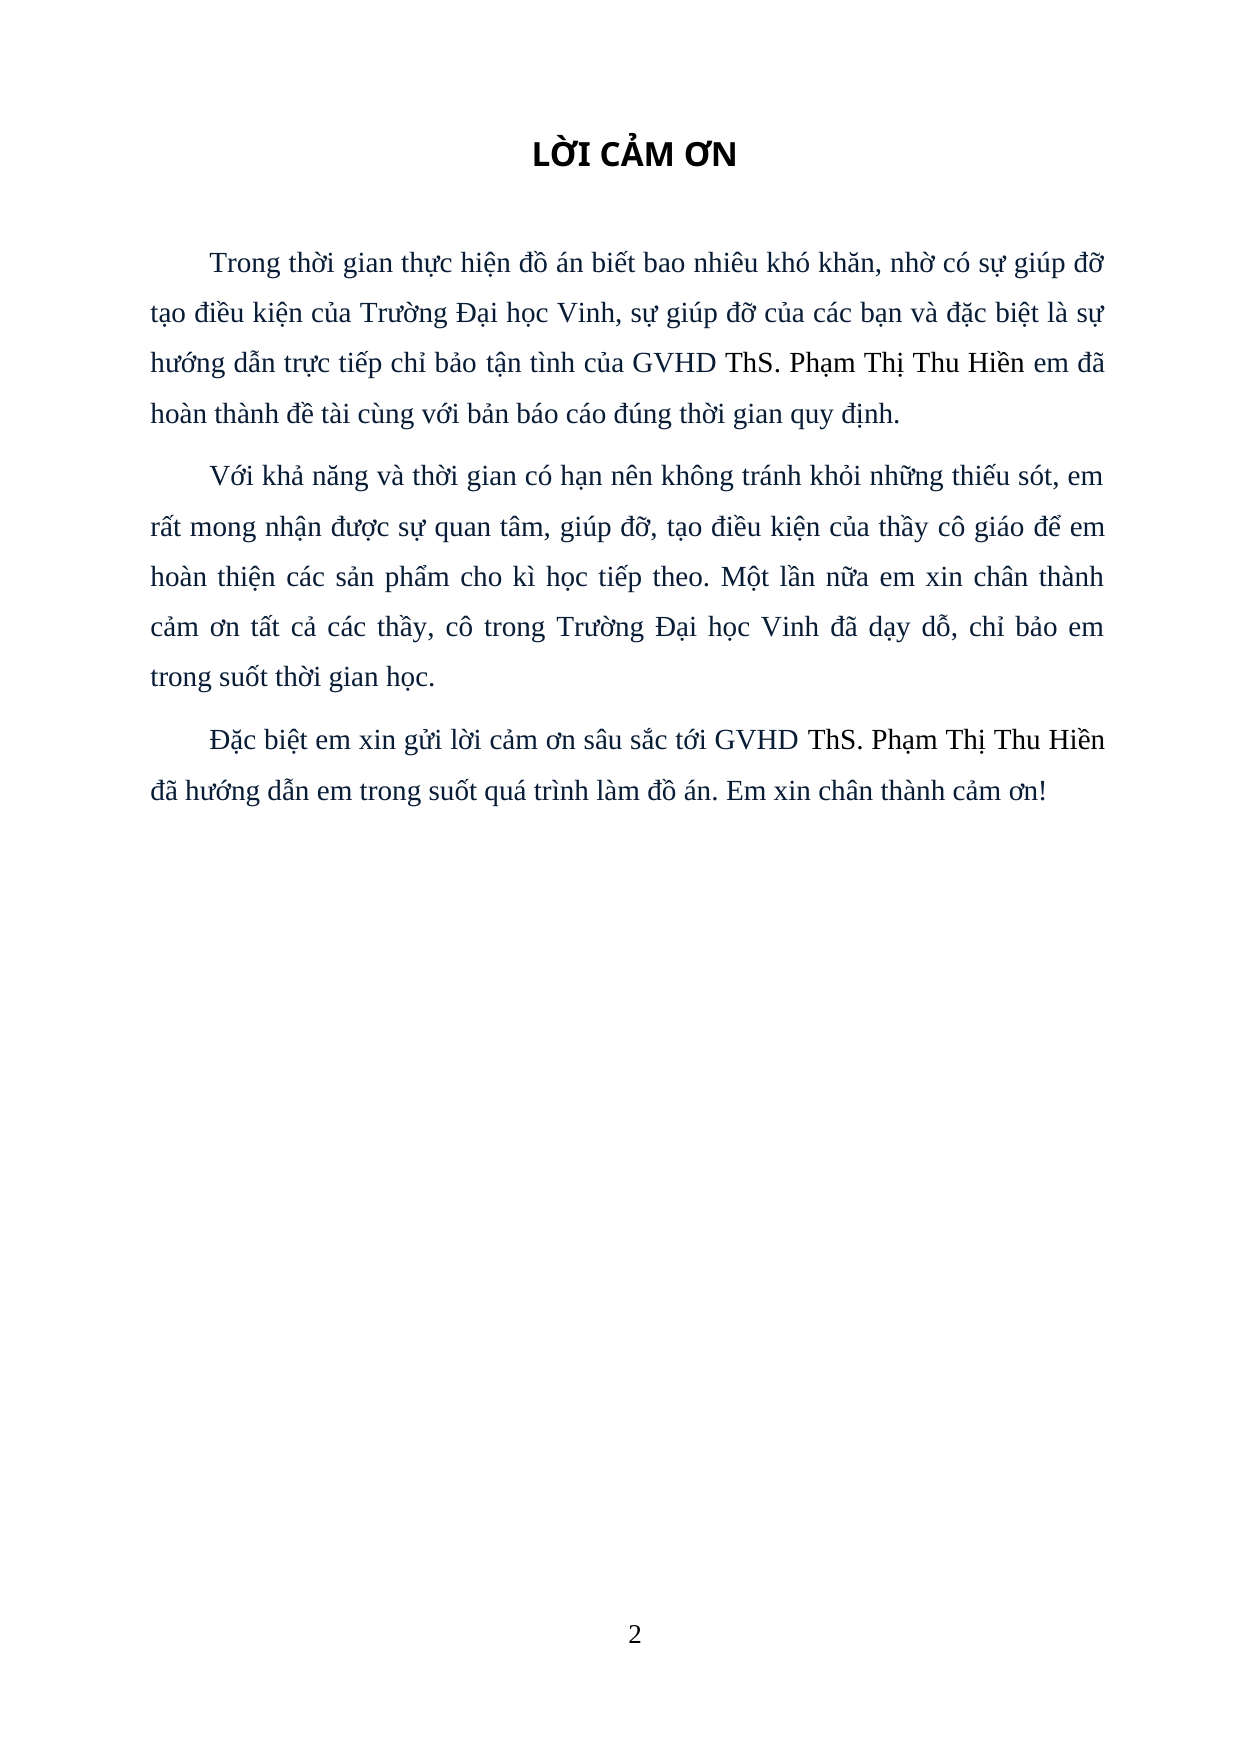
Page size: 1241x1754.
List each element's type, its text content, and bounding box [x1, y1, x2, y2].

text Đặc biệt em xin gửi lời cảm ơn sâu sắc tới GVHD ThS. Phạm Thị Thu Hiền đã hướng dẫn em trong suốt quá trình làm đồ án. Em xin chân thành cảm ơn! [150, 722, 1106, 806]
subtitle LỜI CẢM ƠN [148, 131, 1122, 176]
text Trong thời gian thực hiện đồ án biết bao nhiêu khó khăn, nhờ có sự giúp đỡ tạo điều kiện của Trường Đại học Vinh, sự giúp đỡ của các bạn và đặc biệt là sự hướng dẫn trực tiếp chỉ bảo tận tình của GVHD ThS. Phạm Thị Thu Hiền em đã hoàn thành đề tài cùng với bản báo cáo đúng thời gian quy định. [150, 245, 1106, 429]
text Với khả năng và thời gian có hạn nên không tránh khỏi những thiếu sót, em rất mong nhận được sự quan tâm, giúp đỡ, tạo điều kiện của thầy cô giáo để em hoàn thiện các sản phẩm cho kì học tiếp theo. Một lần nữa em xin chân thành cảm ơn tất cả các thầy, cô trong Trường Đại học Vinh đã dạy dỗ, chỉ bảo em trong suốt thời gian học. [150, 458, 1106, 693]
